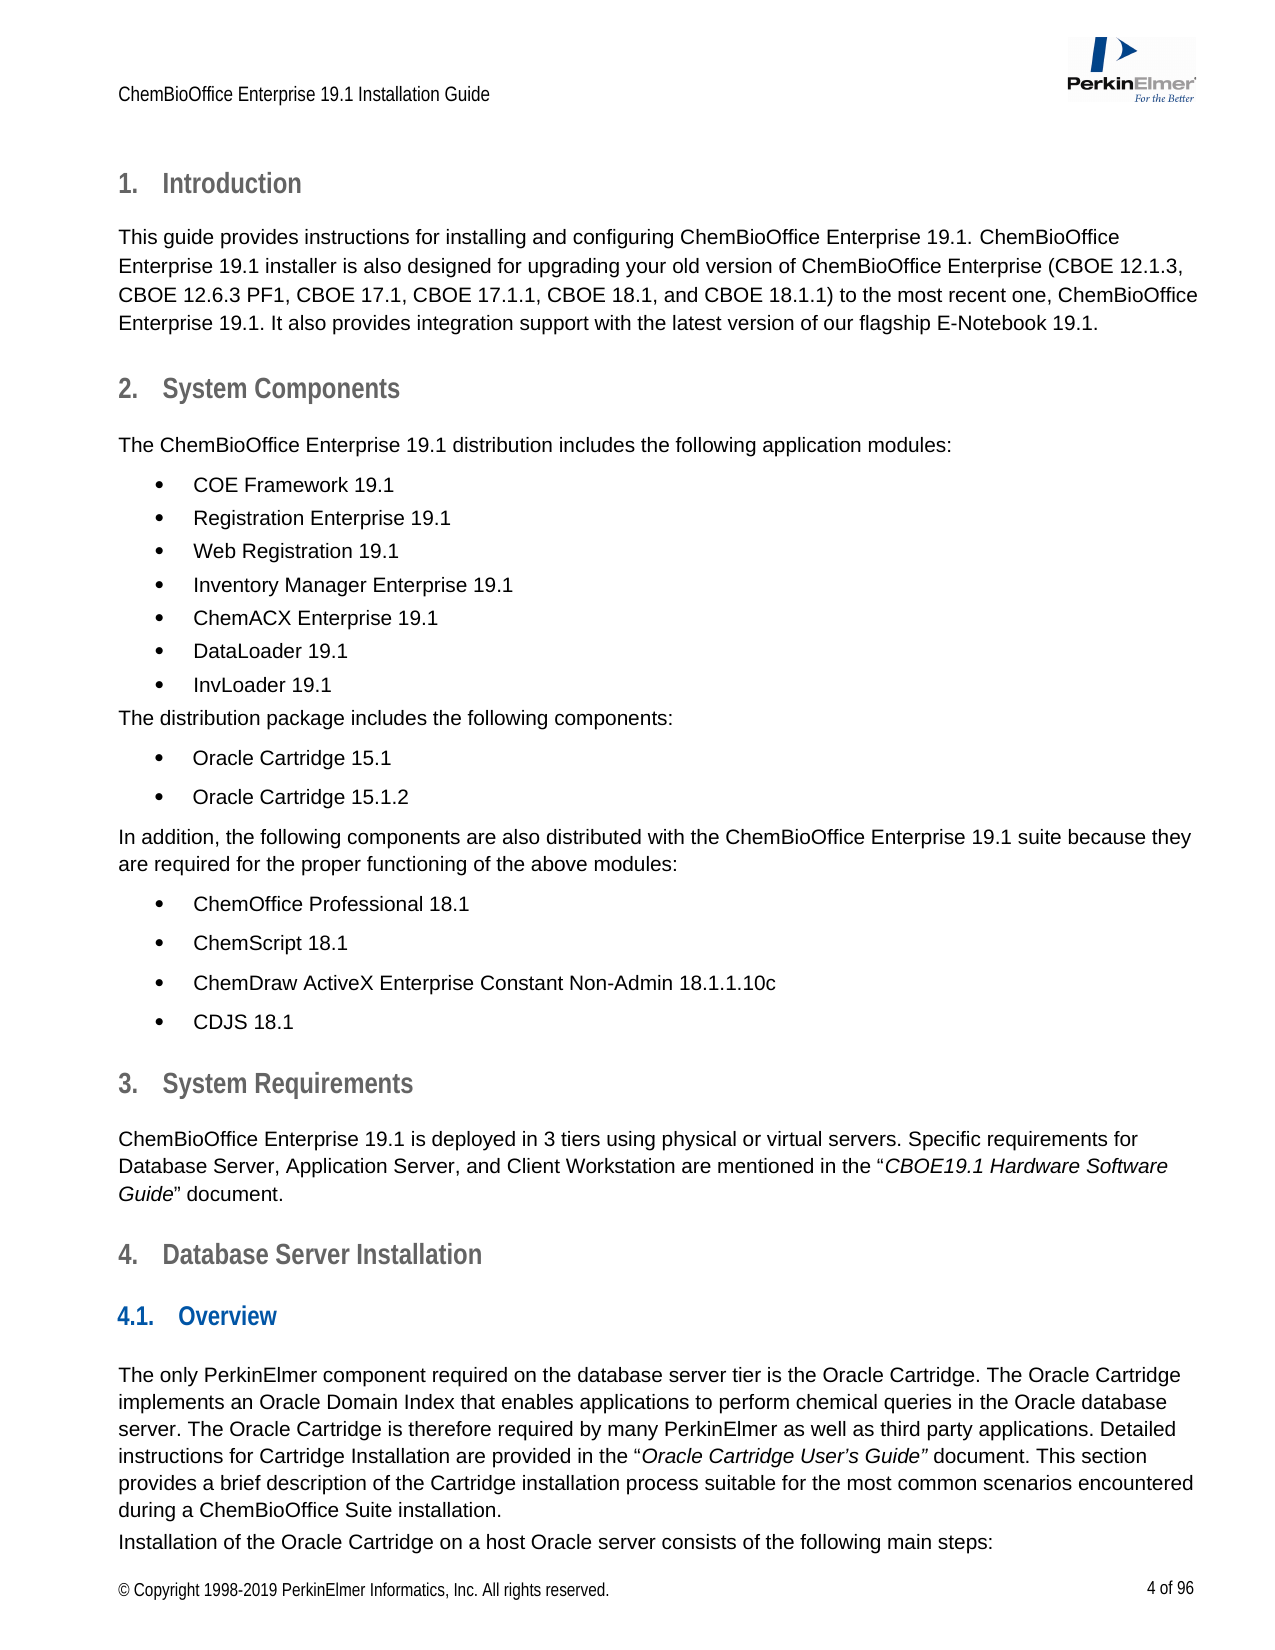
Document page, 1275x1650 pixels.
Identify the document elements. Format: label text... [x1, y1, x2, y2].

subtitle System Components [118, 365, 1204, 405]
picture [1067, 37, 1197, 102]
text Installation of the Oracle Cartridge on a host Oracle server consists of the following main steps: [118, 1526, 1204, 1553]
list Web Registration 19.1 [156, 536, 1204, 563]
list ChemOffice Professional 18.1 [156, 888, 1204, 915]
list CDJS 18.1 [156, 1007, 1204, 1034]
list ChemACX Enterprise 19.1 [156, 603, 1204, 630]
subtitle Database Server Installation [118, 1230, 1204, 1270]
text The ChemBioOffice Enterprise 19.1 distribution includes the following application modules: [118, 430, 1204, 457]
subtitle Introduction [118, 160, 1204, 200]
text The only PerkinElmer component required on the database server tier is the Oracle Cartridge. The Oracle Cartridge implements an Oracle Domain Index that enables applications to perform chemical queries in the Oracle database server. The Oracle Cartridge is therefore required by many PerkinElmer as well as third party applications. Detailed instructions for Cartridge Installation are provided in the “Oracle Cartridge User’s Guide” document. This section provides a brief description of the Cartridge installation process suitable for the most common scenarios encountered during a ChemBioOffice Suite installation. [118, 1360, 1204, 1522]
text ChemBioOffice Enterprise 19.1 is deployed in 3 tiers using physical or virtual servers. Specific requirements for Database Server, Application Server, and Client Workstation are mentioned in the “CBOE19.1 Hardware Software Guide” document. [118, 1124, 1204, 1205]
text In addition, the following components are also distributed with the ChemBioOffice Enterprise 19.1 suite because they are required for the proper functioning of the above modules: [118, 822, 1204, 876]
subtitle Overview [117, 1299, 1204, 1331]
list Inventory Manager Enterprise 19.1 [156, 569, 1204, 597]
list DataLoader 19.1 [156, 636, 1204, 663]
list COE Framework 19.1 [156, 469, 1204, 497]
list Oracle Cartridge 15.1.2 [155, 782, 1204, 809]
list Oracle Cartridge 15.1 [155, 742, 1204, 769]
list ChemDraw ActiveX Enterprise Constant Non-Admin 18.1.1.10c [156, 967, 1204, 994]
list InvLoader 19.1 [156, 669, 1204, 697]
list Registration Enterprise 19.1 [156, 503, 1204, 530]
text This guide provides instructions for installing and configuring ChemBioOffice Enterprise 19.1. ChemBioOffice Enterprise 19.1 installer is also designed for upgrading your old version of ChemBioOffice Enterprise (CBOE 12.1.3, CBOE 12.6.3 PF1, CBOE 17.1, CBOE 17.1.1, CBOE 18.1, and CBOE 18.1.1) to the most recent one, ChemBioOffice Enterprise 19.1. It also provides integration support with the latest version of our flagship E-Notebook 19.1. [118, 225, 1204, 335]
subtitle System Requirements [118, 1059, 1204, 1099]
list ChemScript 18.1 [156, 928, 1204, 955]
text The distribution package includes the following components: [118, 703, 1204, 730]
